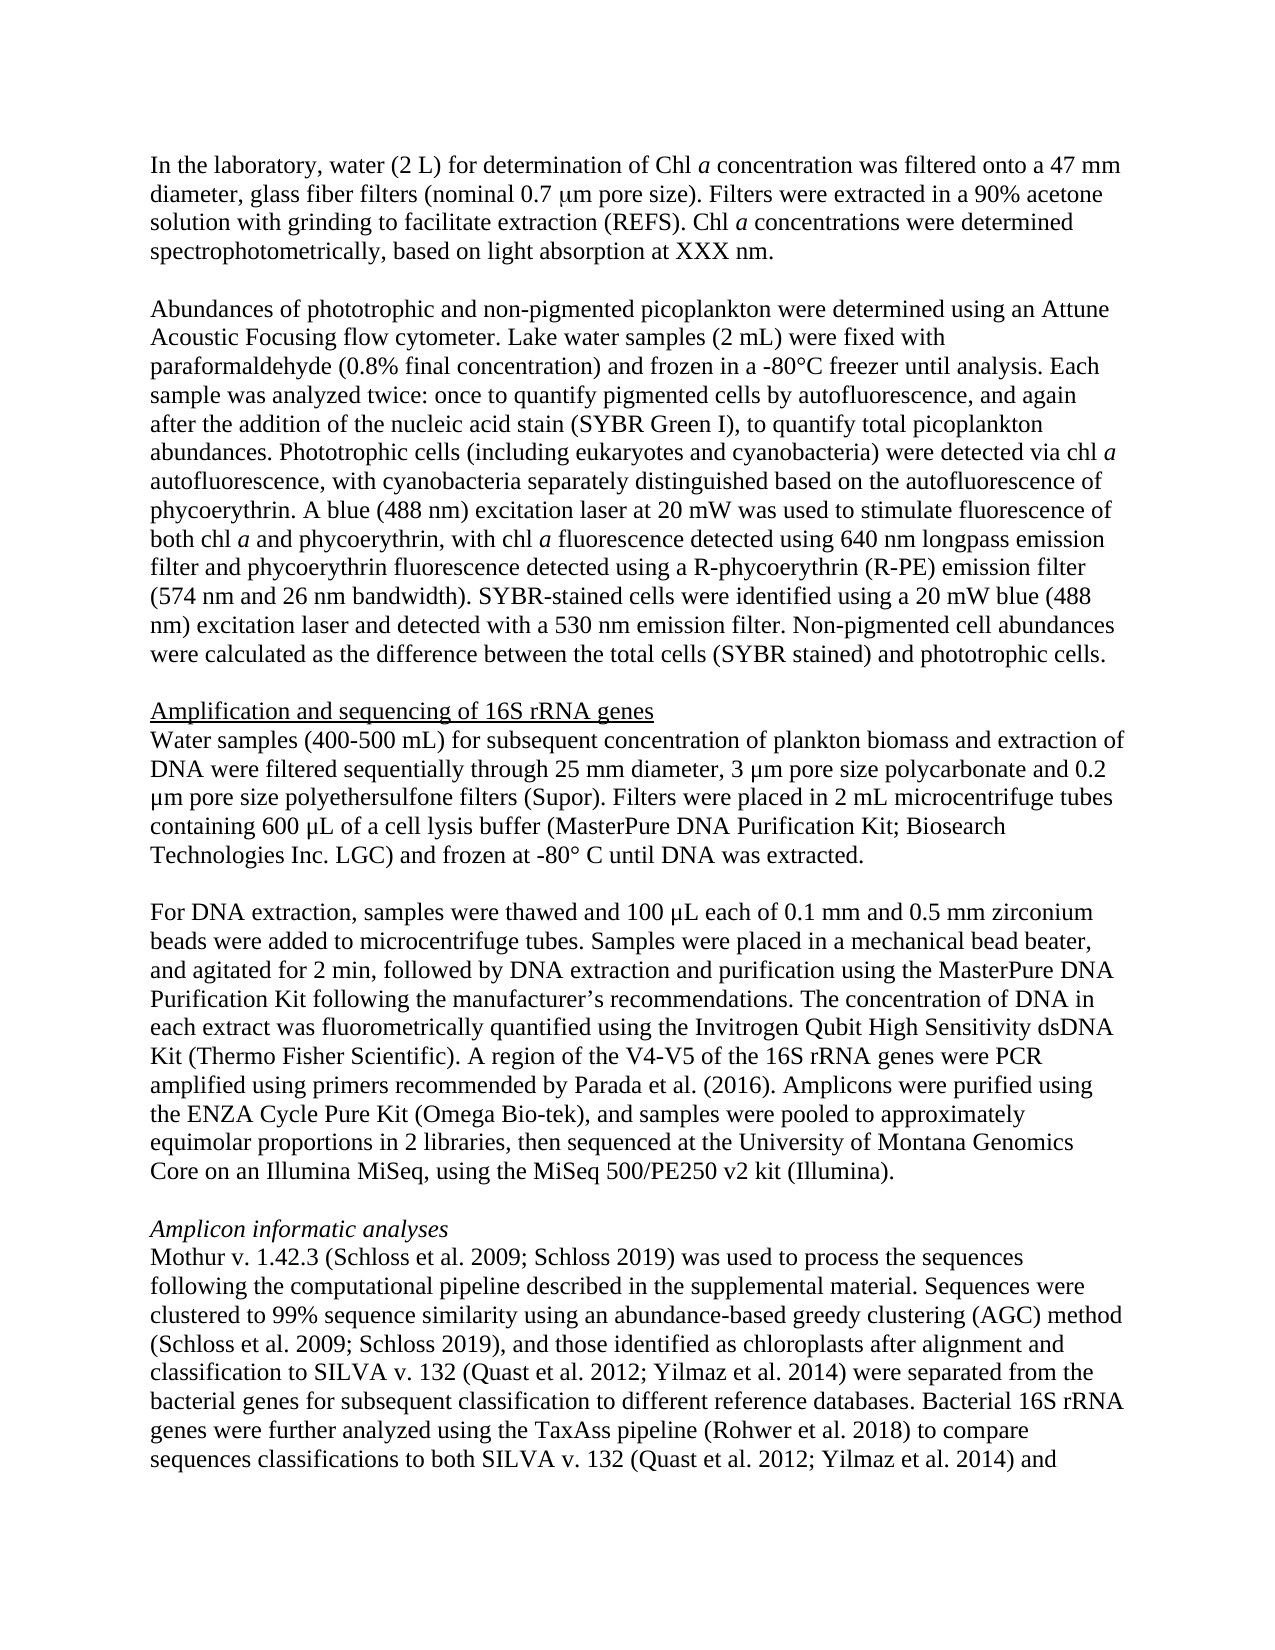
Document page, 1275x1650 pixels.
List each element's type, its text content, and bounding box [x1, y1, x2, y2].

text Amplicon informatic analyses [150, 1214, 1125, 1242]
text In the laboratory, water (2 L) for determination of Chl a concentration was filtered onto a 47 mm diameter, glass fiber filters (nominal 0.7 m pore size). Filters were extracted in a 90% acetone solution with grinding to facilitate extraction (REFS). Chl a concentrations were determined spectrophotometrically, based on light absorption at XXX nm. [150, 150, 1125, 265]
text For DNA extraction, samples were thawed and 100 μL each of 0.1 mm and 0.5 mm zirconium beads were added to microcentrifuge tubes. Samples were placed in a mechanical bead beater, and agitated for 2 min, followed by DNA extraction and purification using the MasterPure DNA Purification Kit following the manufacturer’s recommendations. The concentration of DNA in each extract was fluorometrically quantified using the Invitrogen Qubit High Sensitivity dsDNA Kit (Thermo Fisher Scientific). A region of the V4-V5 of the 16S rRNA genes were PCR amplified using primers recommended by Parada et al. (2016). Amplicons were purified using the ENZA Cycle Pure Kit (Omega Bio-tek), and samples were pooled to approximately equimolar proportions in 2 libraries, then sequenced at the University of Montana Genomics Core on an Illumina MiSeq, using the MiSeq 500/PE250 v2 kit (Illumina). [150, 897, 1125, 1185]
text Amplification and sequencing of 16S rRNA genes [150, 696, 1125, 725]
text Abundances of phototrophic and non-pigmented picoplankton were determined using an Attune Acoustic Focusing flow cytometer. Lake water samples (2 mL) were fixed with paraformaldehyde (0.8% final concentration) and frozen in a -80°C freezer until analysis. Each sample was analyzed twice: once to quantify pigmented cells by autofluorescence, and again after the addition of the nucleic acid stain (SYBR Green I), to quantify total picoplankton abundances. Phototrophic cells (including eukaryotes and cyanobacteria) were detected via chl a autofluorescence, with cyanobacteria separately distinguished based on the autofluorescence of phycoerythrin. A blue (488 nm) excitation laser at 20 mW was used to stimulate fluorescence of both chl a and phycoerythrin, with chl a fluorescence detected using 640 nm longpass emission filter and phycoerythrin fluorescence detected using a R-phycoerythrin (R-PE) emission filter (574 nm and 26 nm bandwidth). SYBR-stained cells were identified using a 20 mW blue (488 nm) excitation laser and detected with a 530 nm emission filter. Non-pigmented cell abundances were calculated as the difference between the total cells (SYBR stained) and phototrophic cells. [150, 294, 1125, 667]
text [150, 1242, 1125, 1472]
text Water samples (400-500 mL) for subsequent concentration of plankton biomass and extraction of DNA were filtered sequentially through 25 mm diameter, 3 μm pore size polycarbonate and 0.2 μm pore size polyethersulfone filters (Supor). Filters were placed in 2 mL microcentrifuge tubes containing 600 μL of a cell lysis buffer (MasterPure DNA Purification Kit; Biosearch Technologies Inc. LGC) and frozen at -80° C until DNA was extracted. [150, 725, 1125, 869]
